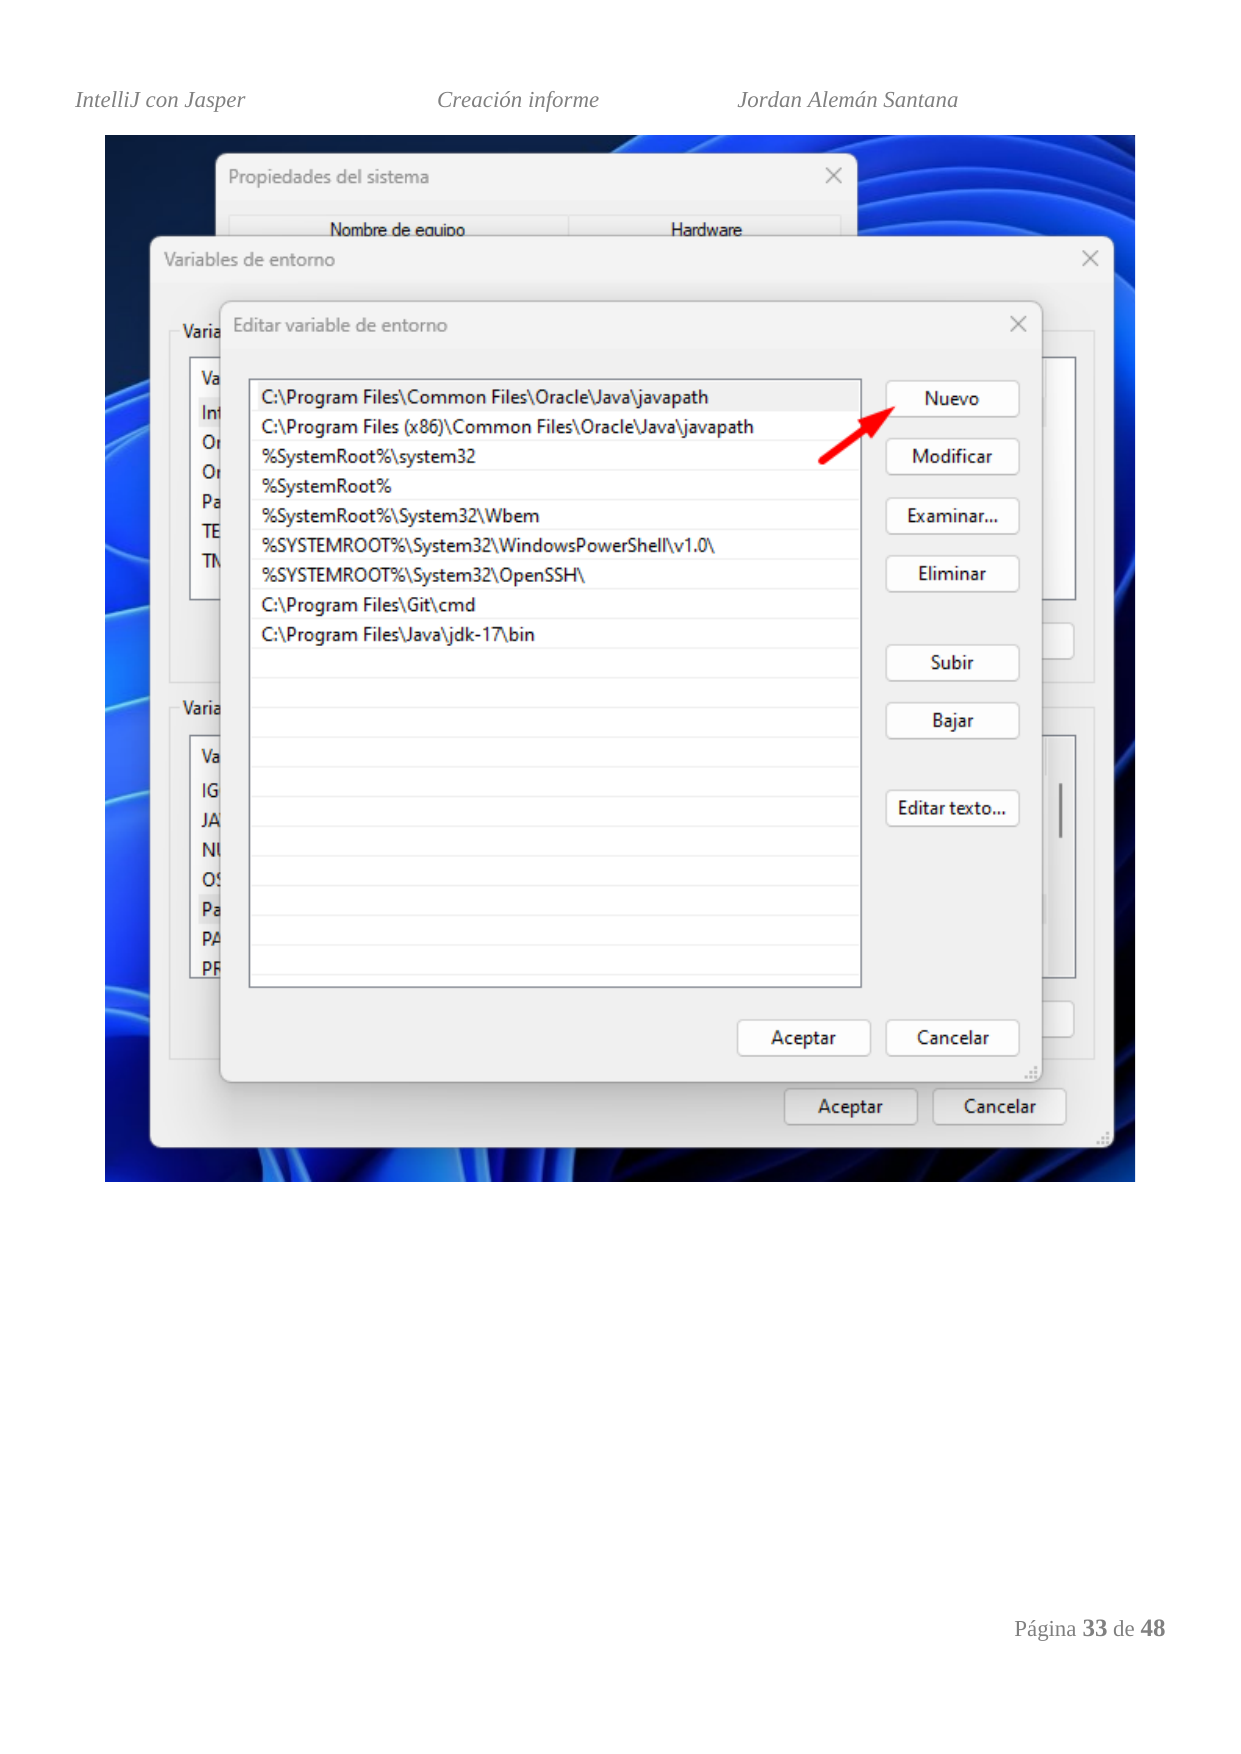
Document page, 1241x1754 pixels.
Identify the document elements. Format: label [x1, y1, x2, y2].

picture [105, 135, 1136, 1182]
